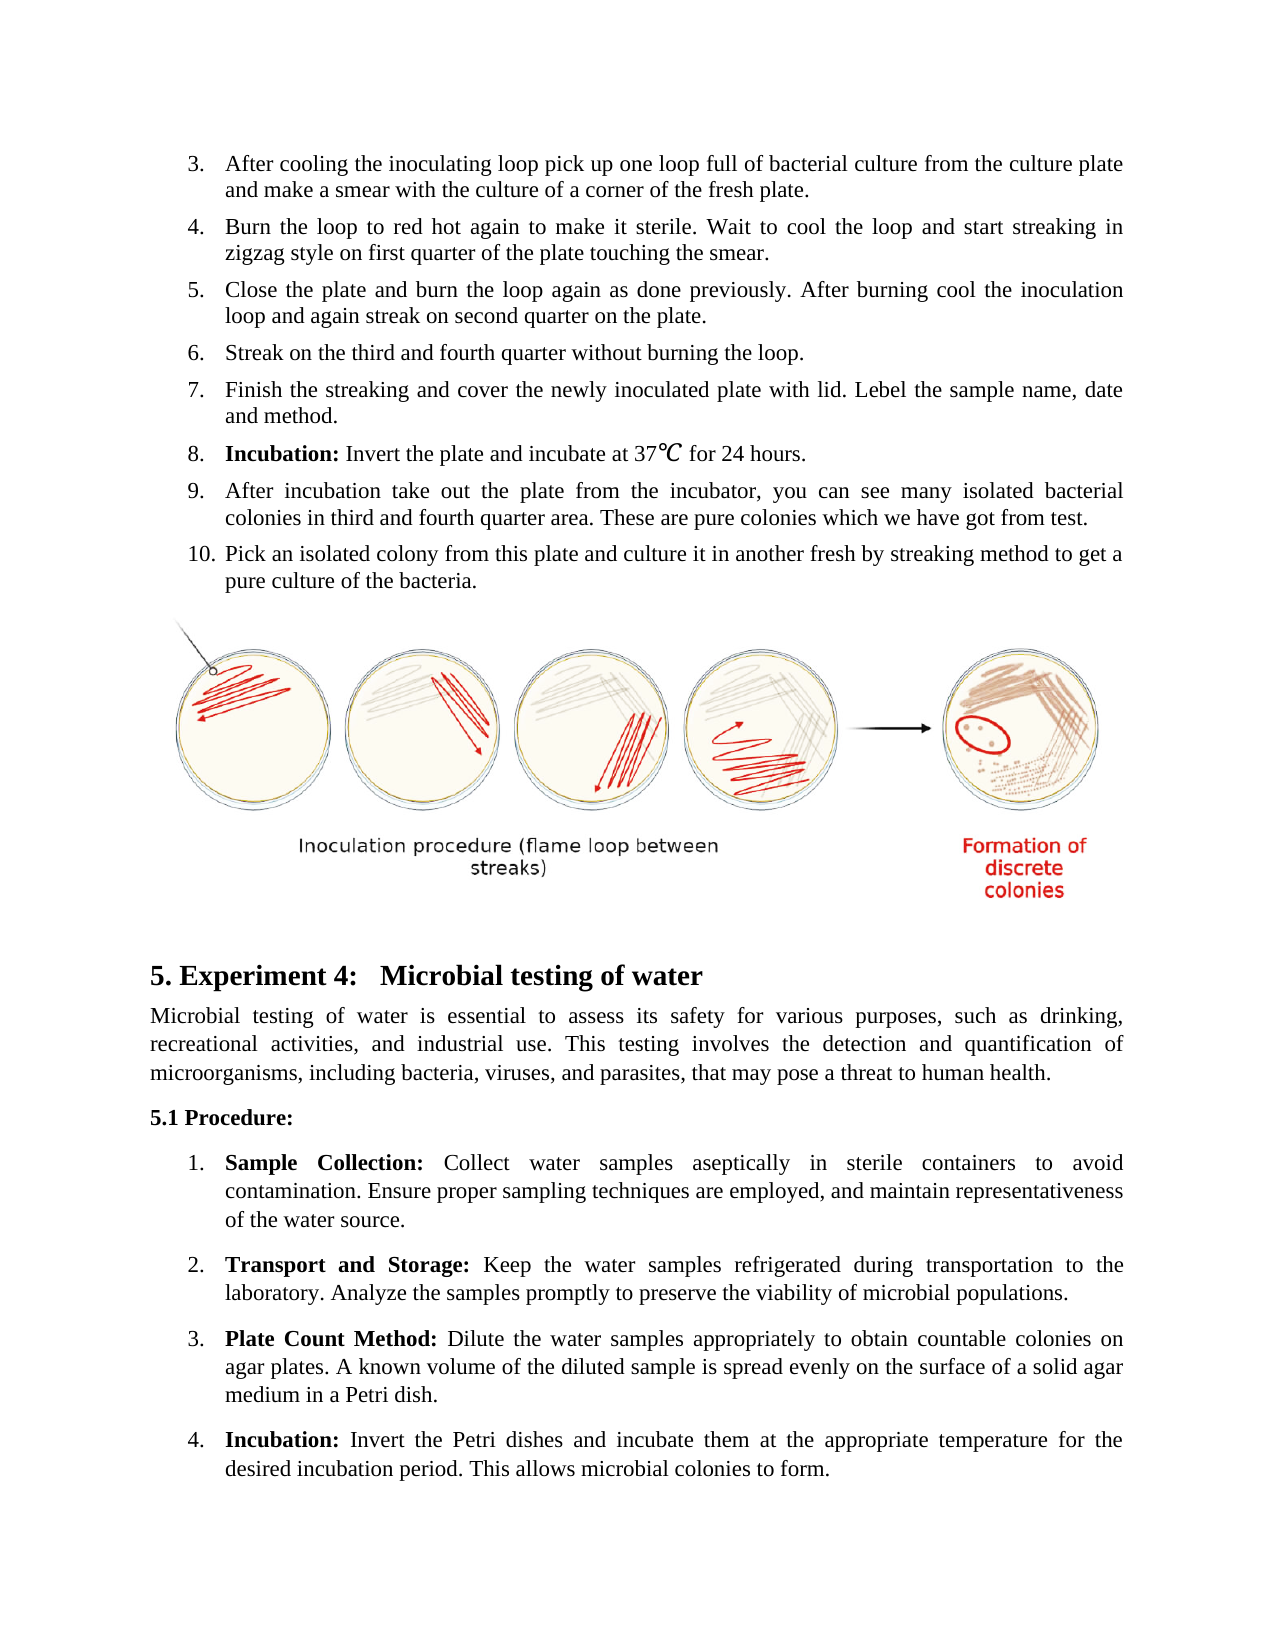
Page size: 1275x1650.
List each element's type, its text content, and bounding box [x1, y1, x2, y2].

list Finish the streaking and cover the newly inoculated plate with lid. Lebel the sample name, date and method. [187, 376, 1125, 429]
list Streak on the third and fourth quarter without burning the loop. [187, 339, 1125, 366]
picture [150, 603, 1125, 911]
list Pick an isolated colony from this plate and culture it in another fresh by streaking method to get a pure culture of the bacteria. [187, 540, 1125, 593]
list Transport and Storage: Keep the water samples refrigerated during transportation to the laboratory. Analyze the samples promptly to preserve the viability of microbial populations. [187, 1251, 1125, 1306]
list Incubation: Invert the plate and incubate at 37 for 24 hours. [187, 439, 1125, 467]
list Incubation: Invert the Petri dishes and incubate them at the appropriate temperature for the desired incubation period. This allows microbial colonies to form. [187, 1427, 1125, 1481]
subtitle 5. Experiment 4: Microbial testing of water [150, 958, 1125, 992]
list Sample Collection: Collect water samples aseptically in sterile containers to avoid contamination. Ensure proper sampling techniques are employed, and maintain representativeness of the water source. [187, 1149, 1125, 1232]
list After cooling the inoculating loop pick up one loop full of bacterial culture from the culture plate and make a smear with the culture of a corner of the fresh plate. [187, 150, 1125, 203]
text Microbial testing of water is essential to assess its safety for various purposes, such as drinking, recreational activities, and industrial use. This testing involves the detection and quantification of microorganisms, including bacteria, viruses, and parasites, that may pose a threat to human health. [150, 1002, 1125, 1085]
text 5.1 Procedure: [150, 1104, 1125, 1130]
list Plate Count Method: Dilute the water samples appropriately to obtain countable colonies on agar plates. A known volume of the diluted sample is spread evenly on the surface of a solid agar medium in a Petri dish. [187, 1324, 1125, 1408]
list Close the plate and burn the loop again as done previously. After burning cool the inoculation loop and again streak on second quarter on the plate. [187, 276, 1125, 329]
list After incubation take out the plate from the incubator, you can see many isolated bacterial colonies in third and fourth quarter area. These are pure colonies which we have got from test. [187, 477, 1125, 530]
list Burn the loop to red hot again to make it sterile. Wait to cool the loop and start streaking in zigzag style on first quarter of the plate touching the smear. [187, 213, 1125, 266]
